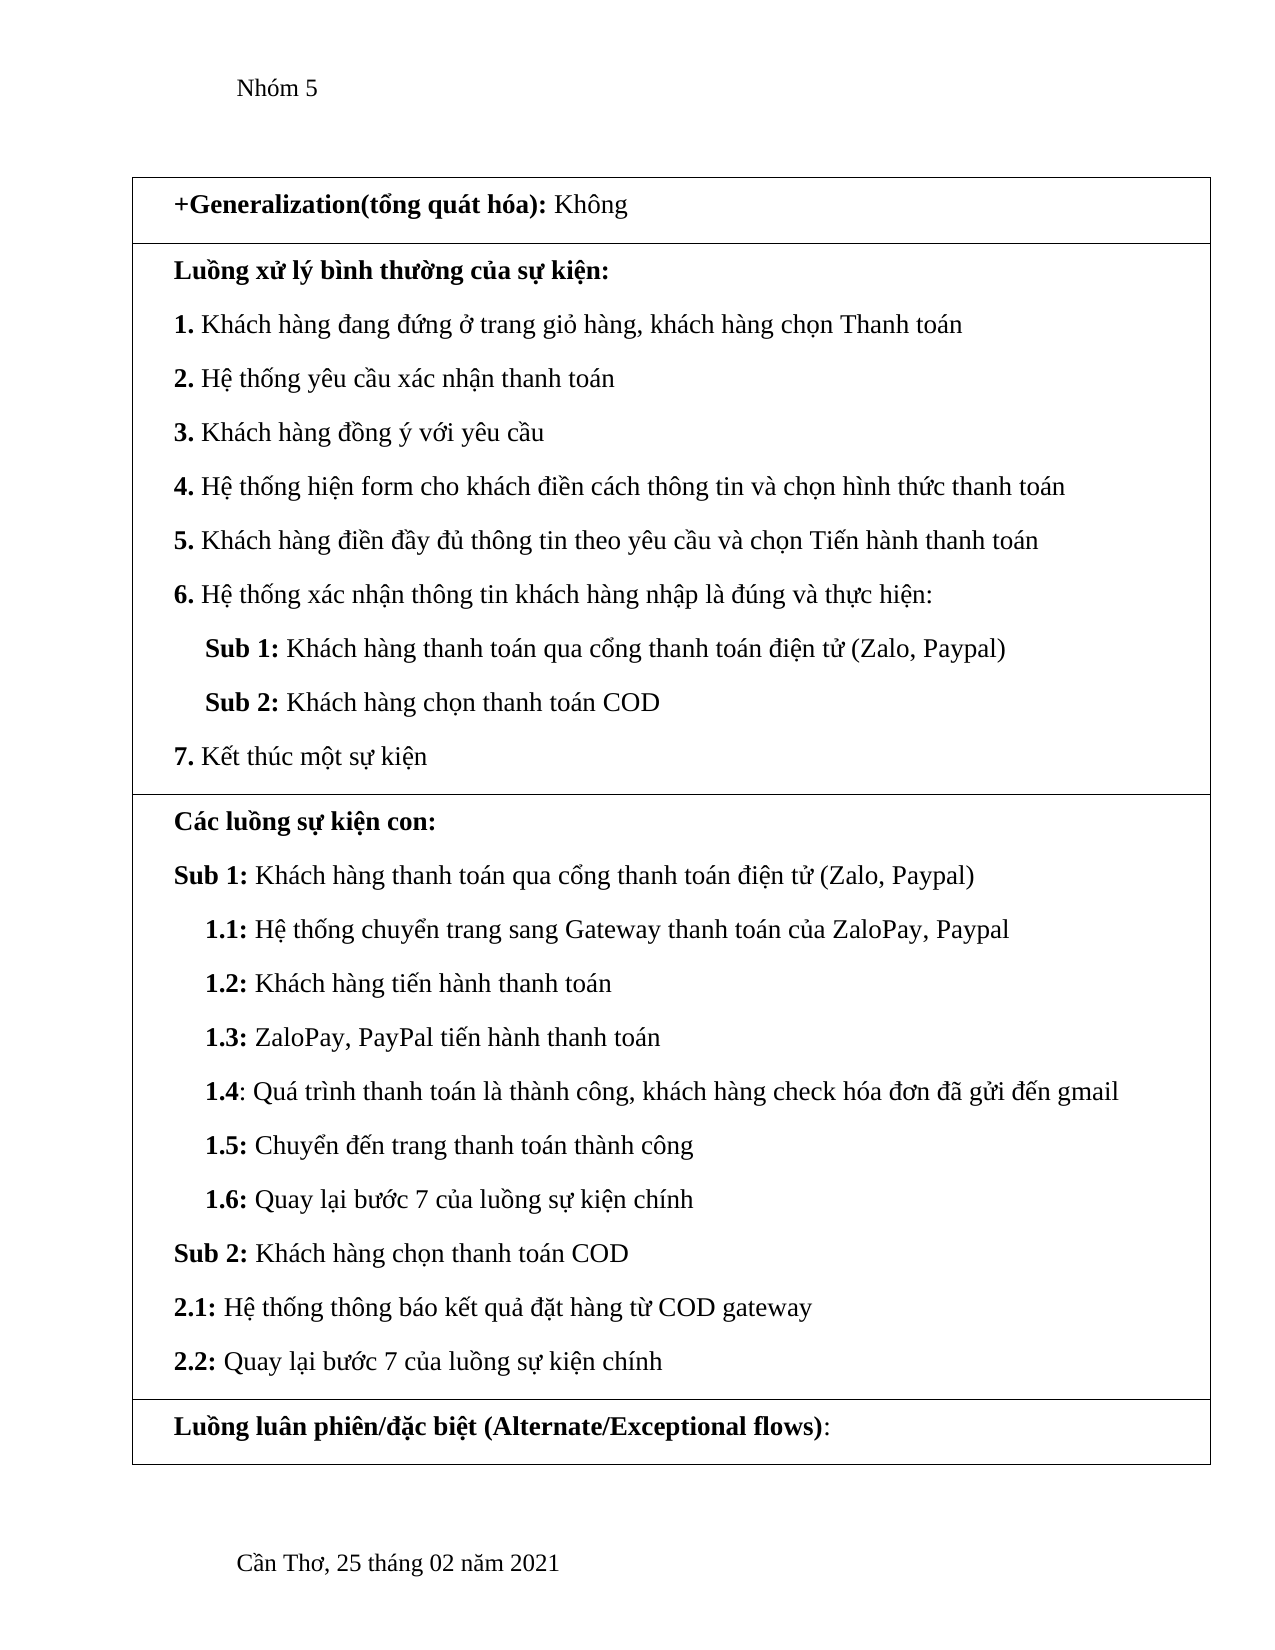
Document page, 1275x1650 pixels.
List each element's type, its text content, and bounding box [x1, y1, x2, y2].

table_cell Các luồng sự kiện con: Sub 1: Khách hàng thanh toán qua cổng thanh toán điện tử (Zalo, Paypal) 1.1: Hệ thống chuyển trang sang Gateway thanh toán của ZaloPay, Paypal 1.2: Khách hàng tiến hành thanh toán 1.3: ZaloPay, PayPal tiến hành thanh toán 1.4: Quá trình thanh toán là thành công, khách hàng check hóa đơn đã gửi đến gmail 1.5: Chuyển đến trang thanh toán thành công 1.6: Quay lại bước 7 của luồng sự kiện chính Sub 2: Khách hàng chọn thanh toán COD 2.1: Hệ thống thông báo kết quả đặt hàng từ COD gateway 2.2: Quay lại bước 7 của luồng sự kiện chính [133, 795, 1210, 1399]
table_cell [133, 1400, 1210, 1464]
table_cell Luồng xử lý bình thường của sự kiện: 1. Khách hàng đang đứng ở trang giỏ hàng, khách hàng chọn Thanh toán 2. Hệ thống yêu cầu xác nhận thanh toán 3. Khách hàng đồng ý với yêu cầu 4. Hệ thống hiện form cho khách điền cách thông tin và chọn hình thức thanh toán 5. Khách hàng điền đầy đủ thông tin theo yêu cầu và chọn Tiến hành thanh toán 6. Hệ thống xác nhận thông tin khách hàng nhập là đúng và thực hiện: Sub 1: Khách hàng thanh toán qua cổng thanh toán điện tử (Zalo, Paypal) Sub 2: Khách hàng chọn thanh toán COD 7. Kết thúc một sự kiện [133, 244, 1210, 794]
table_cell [133, 178, 1210, 243]
